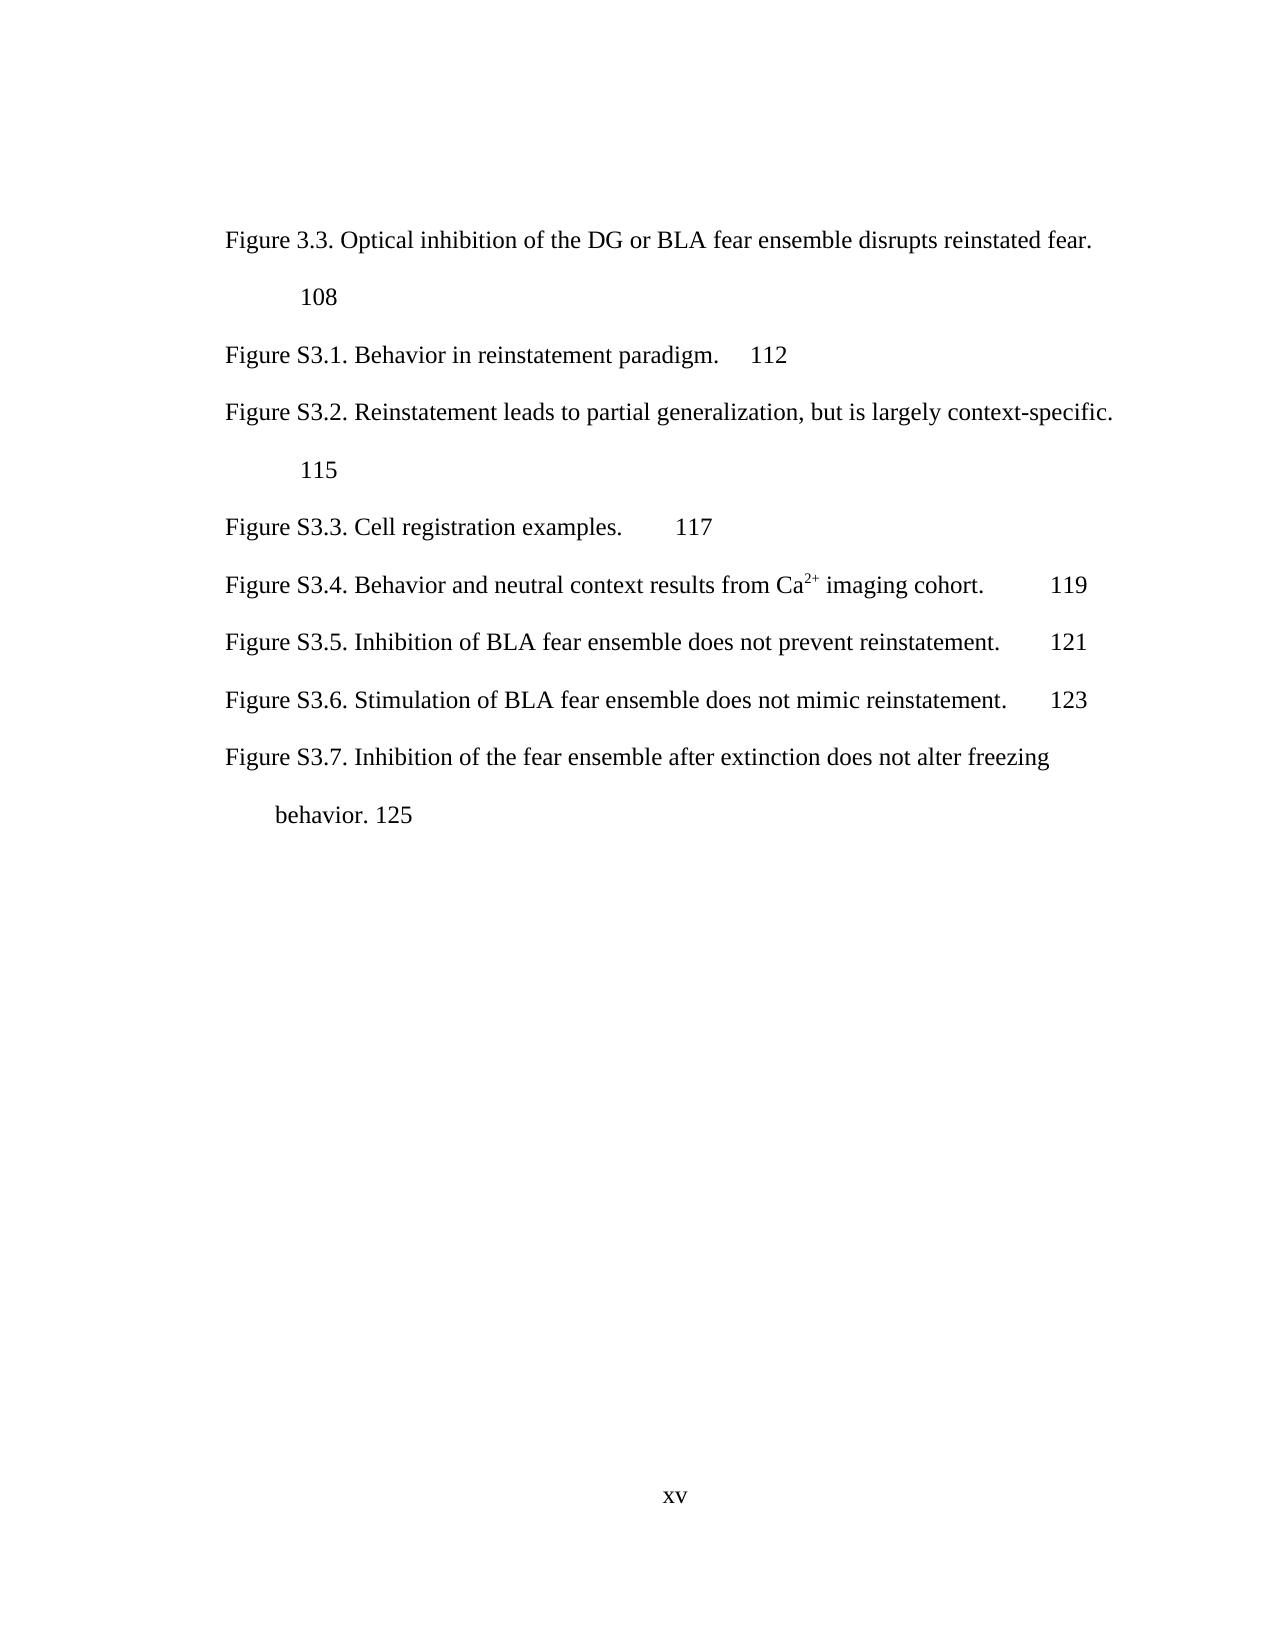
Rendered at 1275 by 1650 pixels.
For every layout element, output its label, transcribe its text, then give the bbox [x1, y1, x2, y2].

text Figure S3.5. Inhibition of BLA fear ensemble does not prevent reinstatement. 121 [225, 627, 1125, 656]
text Figure S3.2. Reinstatement leads to partial generalization, but is largely context-specific. 115 [225, 397, 1125, 484]
text Figure 3.3. Optical inhibition of the DG or BLA fear ensemble disrupts reinstated fear. 108 [225, 225, 1125, 311]
text Figure S3.3. Cell registration examples. 117 [225, 512, 1125, 541]
text Figure S3.1. Behavior in reinstatement paradigm. 112 [225, 340, 1125, 369]
text Figure S3.6. Stimulation of BLA fear ensemble does not mimic reinstatement. 123 [225, 685, 1125, 714]
text Figure S3.4. Behavior and neutral context results from Ca2+ imaging cohort. 119 [225, 570, 1125, 599]
text Figure S3.7. Inhibition of the fear ensemble after extinction does not alter freezing behavior. 125 [225, 742, 1125, 829]
